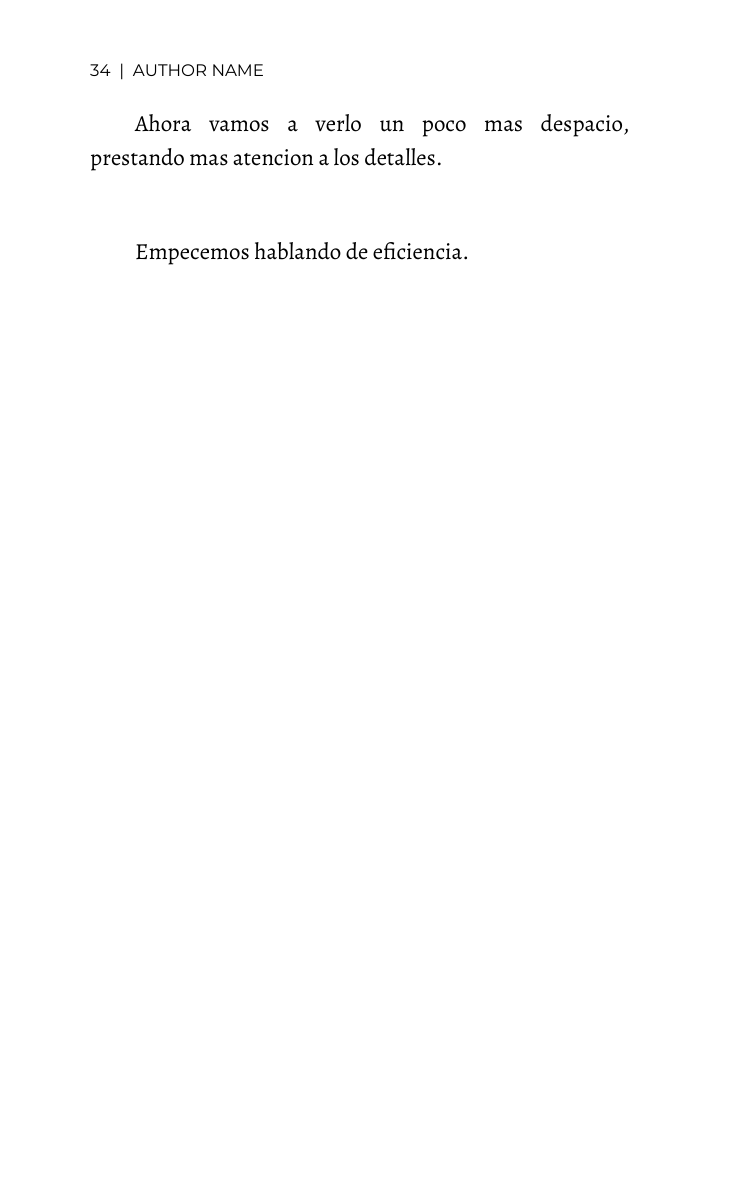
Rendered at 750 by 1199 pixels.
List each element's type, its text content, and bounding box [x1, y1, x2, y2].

text Empecemos hablando de eficiencia. [90, 236, 630, 267]
text Ahora vamos a verlo un poco mas despacio, prestando mas atencion a los detalles. [90, 108, 630, 173]
